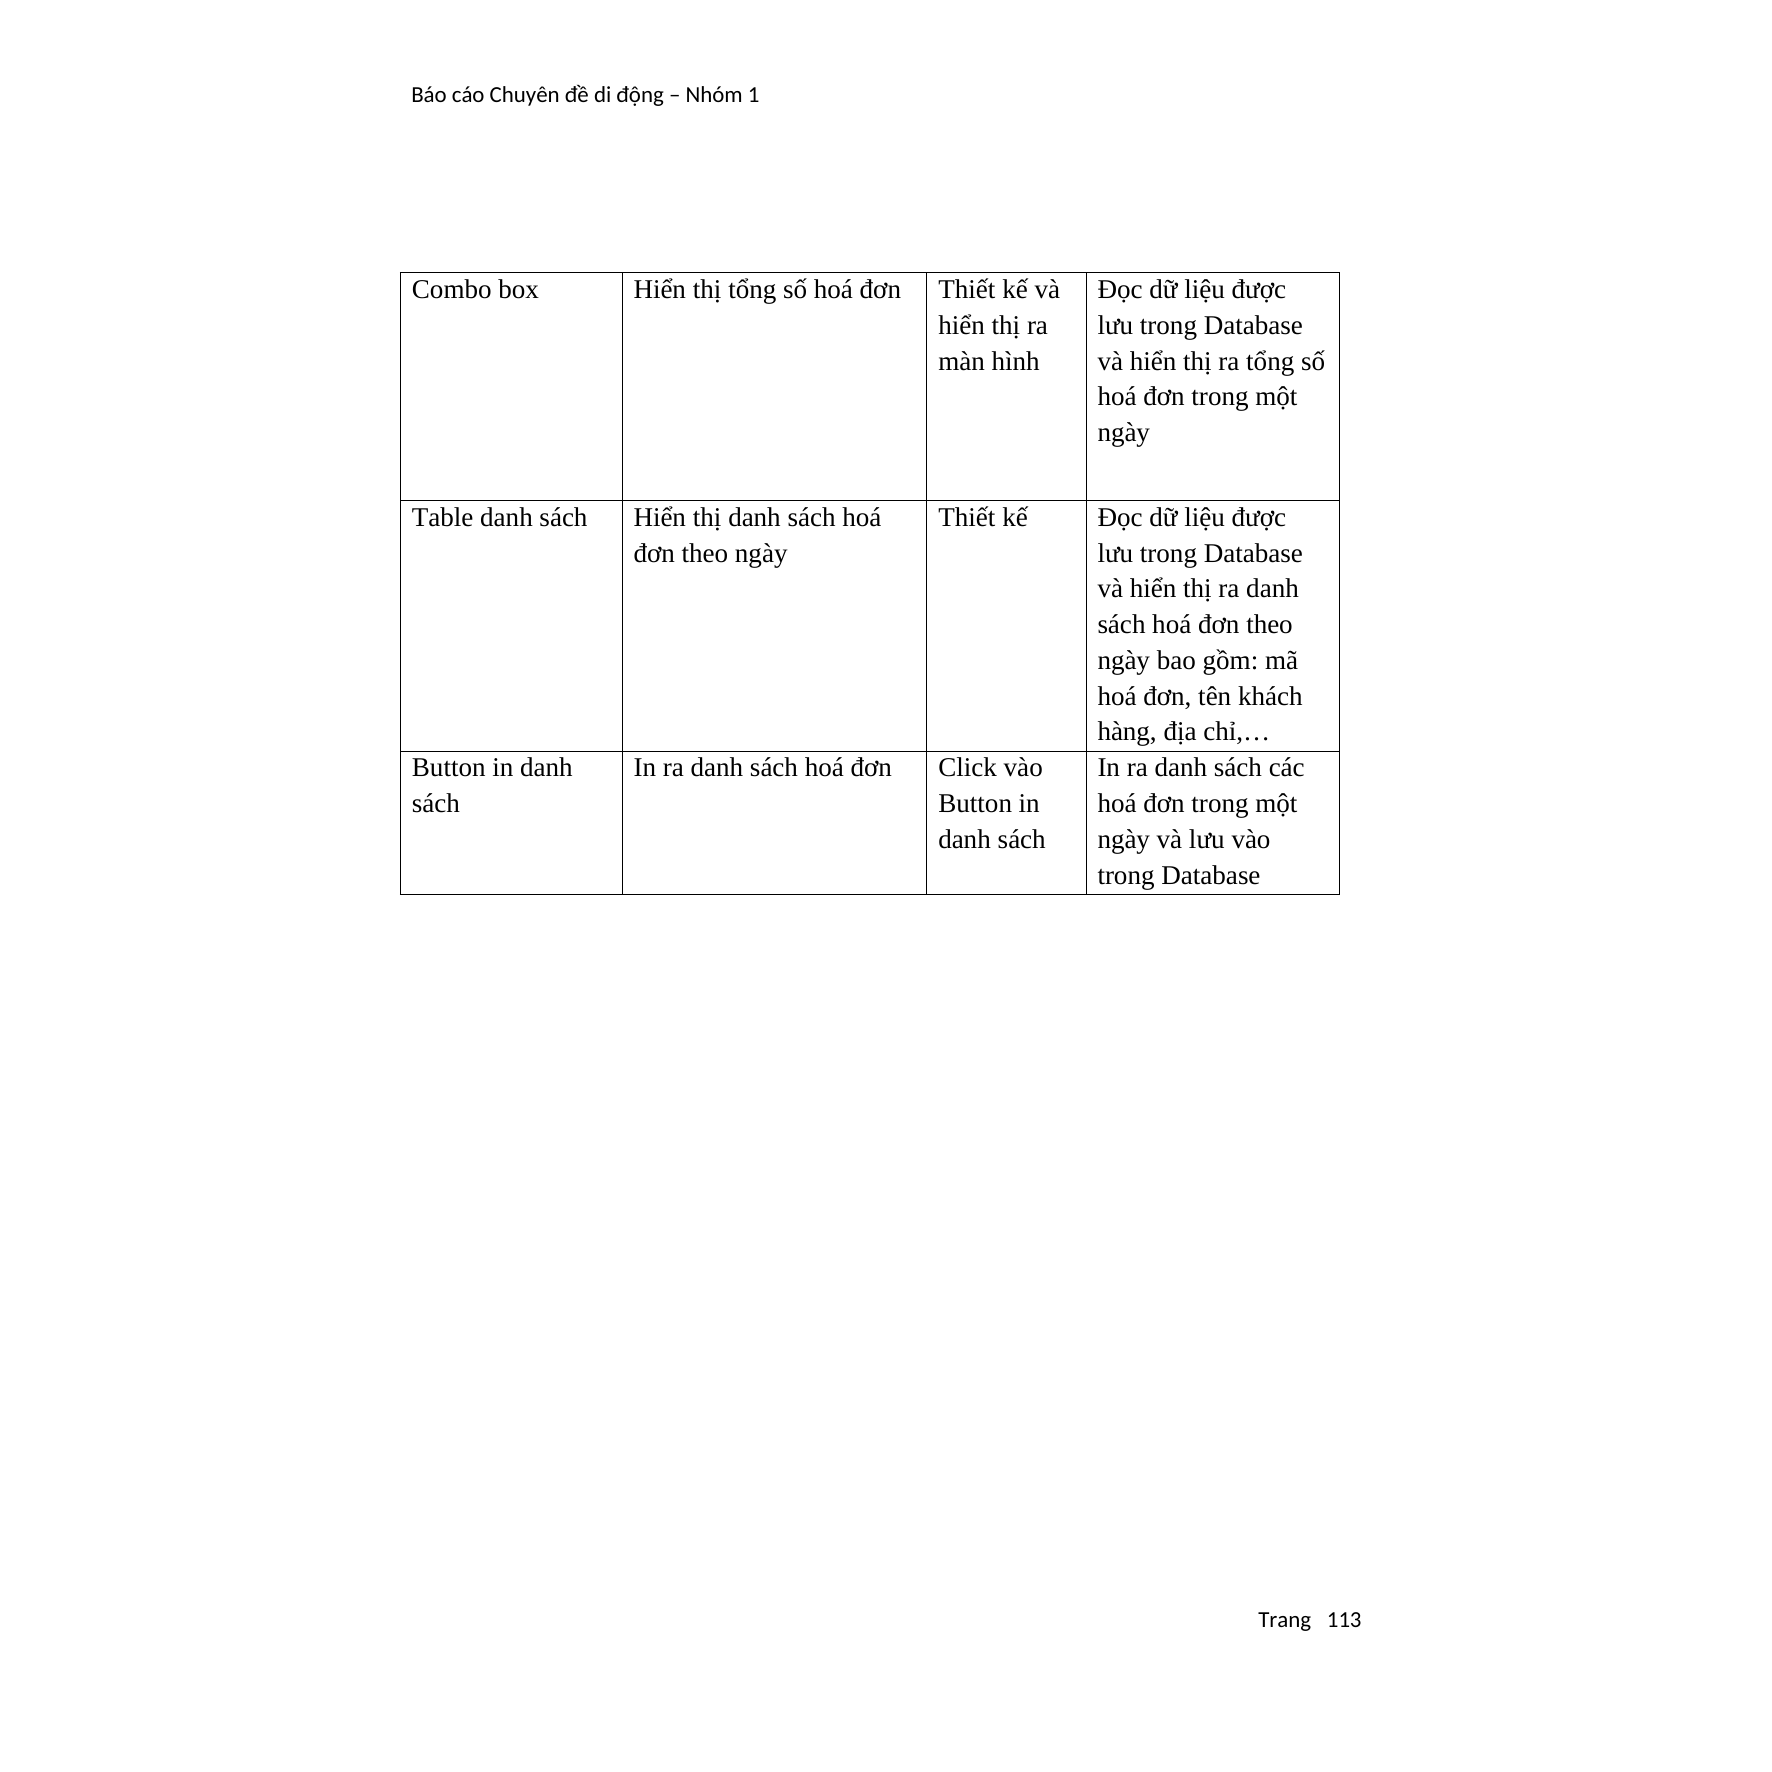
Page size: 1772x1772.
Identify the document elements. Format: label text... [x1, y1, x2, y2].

table_cell Combo box [401, 273, 622, 500]
table_cell Đọc dữ liệu được lưu trong Database và hiển thị ra tổng số hoá đơn trong một ngày [1087, 273, 1339, 500]
table_cell In ra danh sách các hoá đơn trong một ngày và lưu vào trong Database [1087, 752, 1339, 894]
table_cell Đọc dữ liệu được lưu trong Database và hiển thị ra danh sách hoá đơn theo ngày bao gồm: mã hoá đơn, tên khách hàng, địa chỉ,… [1087, 501, 1339, 751]
table_cell Hiển thị danh sách hoá đơn theo ngày [623, 501, 926, 751]
table_cell Button in danh sách [401, 752, 622, 894]
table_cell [927, 273, 1086, 500]
table_cell In ra danh sách hoá đơn [623, 752, 926, 894]
table_cell Hiển thị tổng số hoá đơn [623, 273, 926, 500]
table_cell Thiết kế [927, 501, 1086, 751]
table_cell Click vào Button in danh sách [927, 752, 1086, 894]
table_cell Table danh sách [401, 501, 622, 751]
